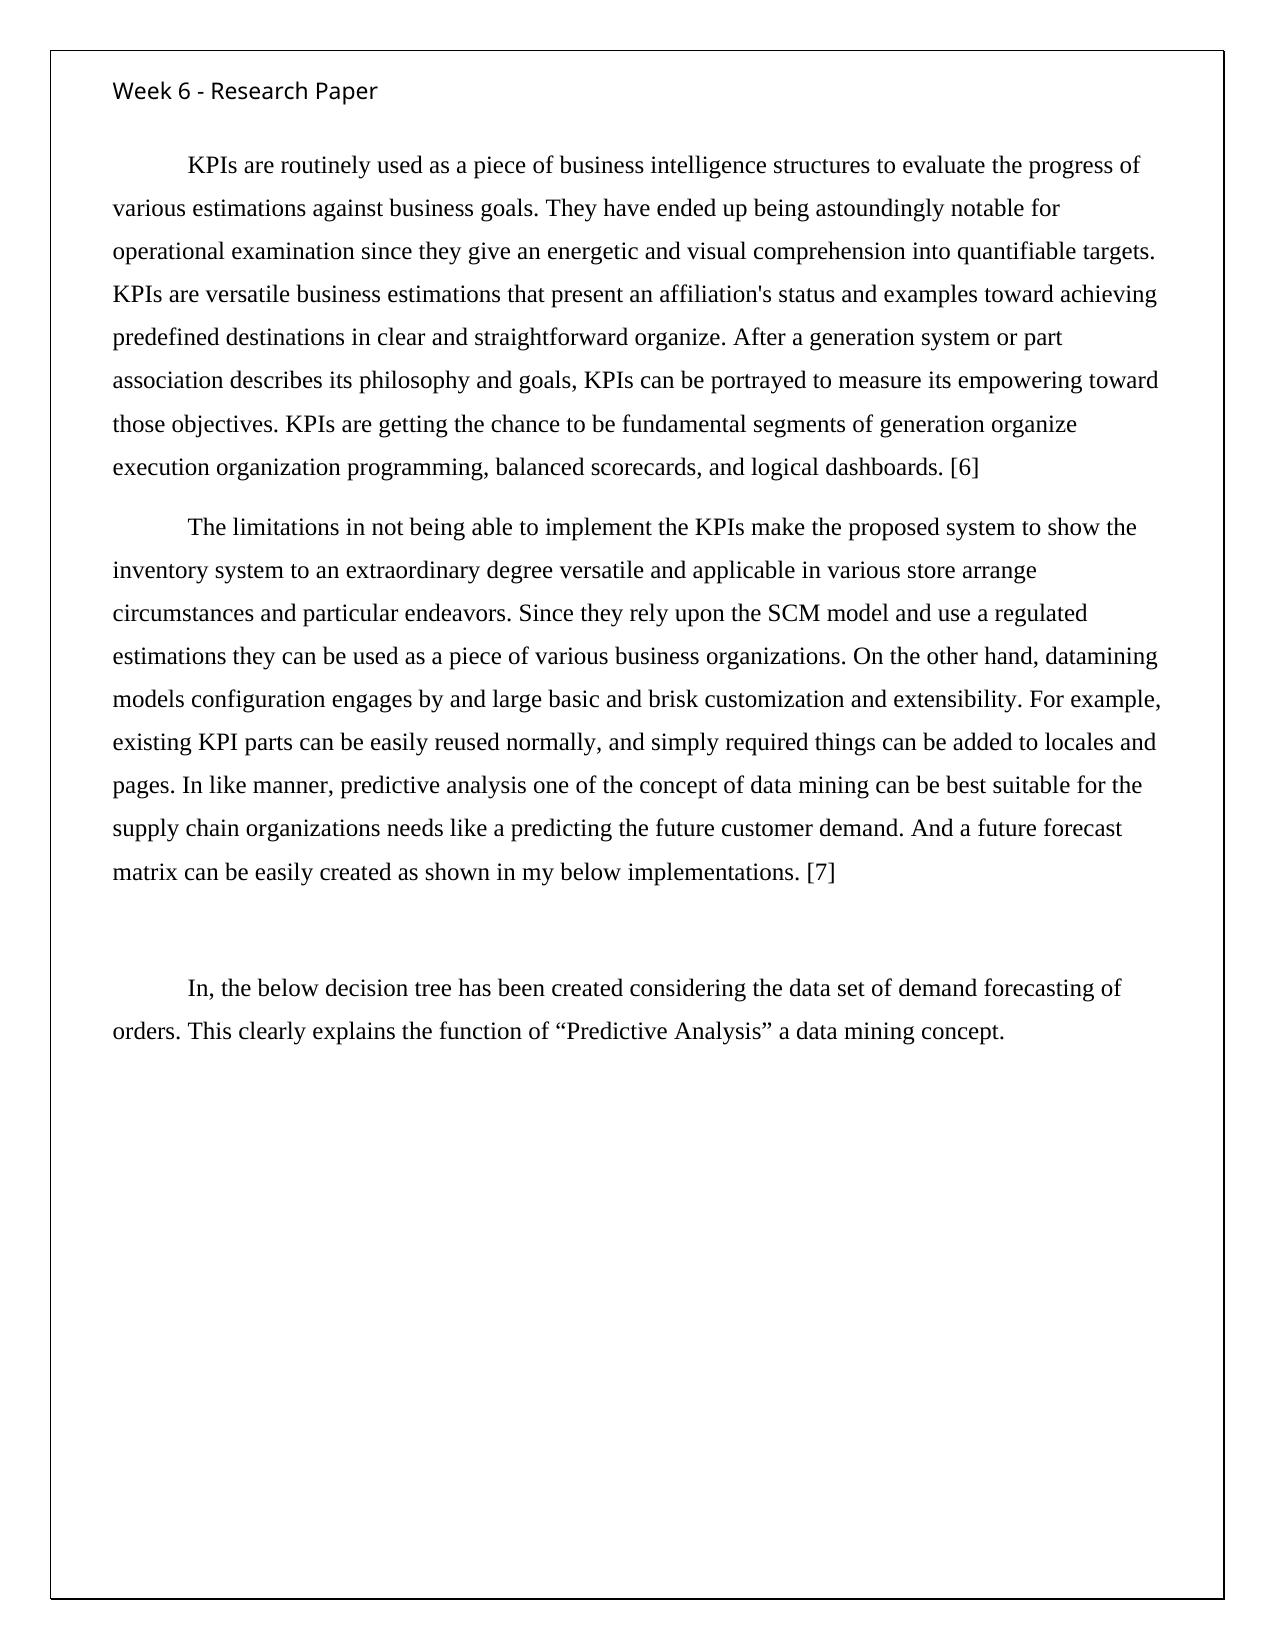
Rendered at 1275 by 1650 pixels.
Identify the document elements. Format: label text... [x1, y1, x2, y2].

text KPIs are routinely used as a piece of business intelligence structures to evaluate the progress of various estimations against business goals. They have ended up being astoundingly notable for operational examination since they give an energetic and visual comprehension into quantifiable targets. KPIs are versatile business estimations that present an affiliation's status and examples toward achieving predefined destinations in clear and straightforward organize. After a generation system or part association describes its philosophy and goals, KPIs can be portrayed to measure its empowering toward those objectives. KPIs are getting the chance to be fundamental segments of generation organize execution organization programming, balanced scorecards, and logical dashboards. [6] [112, 150, 1161, 481]
text In, the below decision tree has been created considering the data set of demand forecasting of orders. This clearly explains the function of “Predictive Analysis” a data mining concept. [112, 973, 1161, 1044]
text The limitations in not being able to implement the KPIs make the proposed system to show the inventory system to an extraordinary degree versatile and applicable in various store arrange circumstances and particular endeavors. Since they rely upon the SCM model and use a regulated estimations they can be used as a piece of various business organizations. On the other hand, datamining models configuration engages by and large basic and brisk customization and extensibility. For example, existing KPI parts can be easily reused normally, and simply required things can be added to locales and pages. In like manner, predictive analysis one of the concept of data mining can be best suitable for the supply chain organizations needs like a predicting the future customer demand. And a future forecast matrix can be easily created as shown in my below implementations. [7] [112, 512, 1161, 885]
